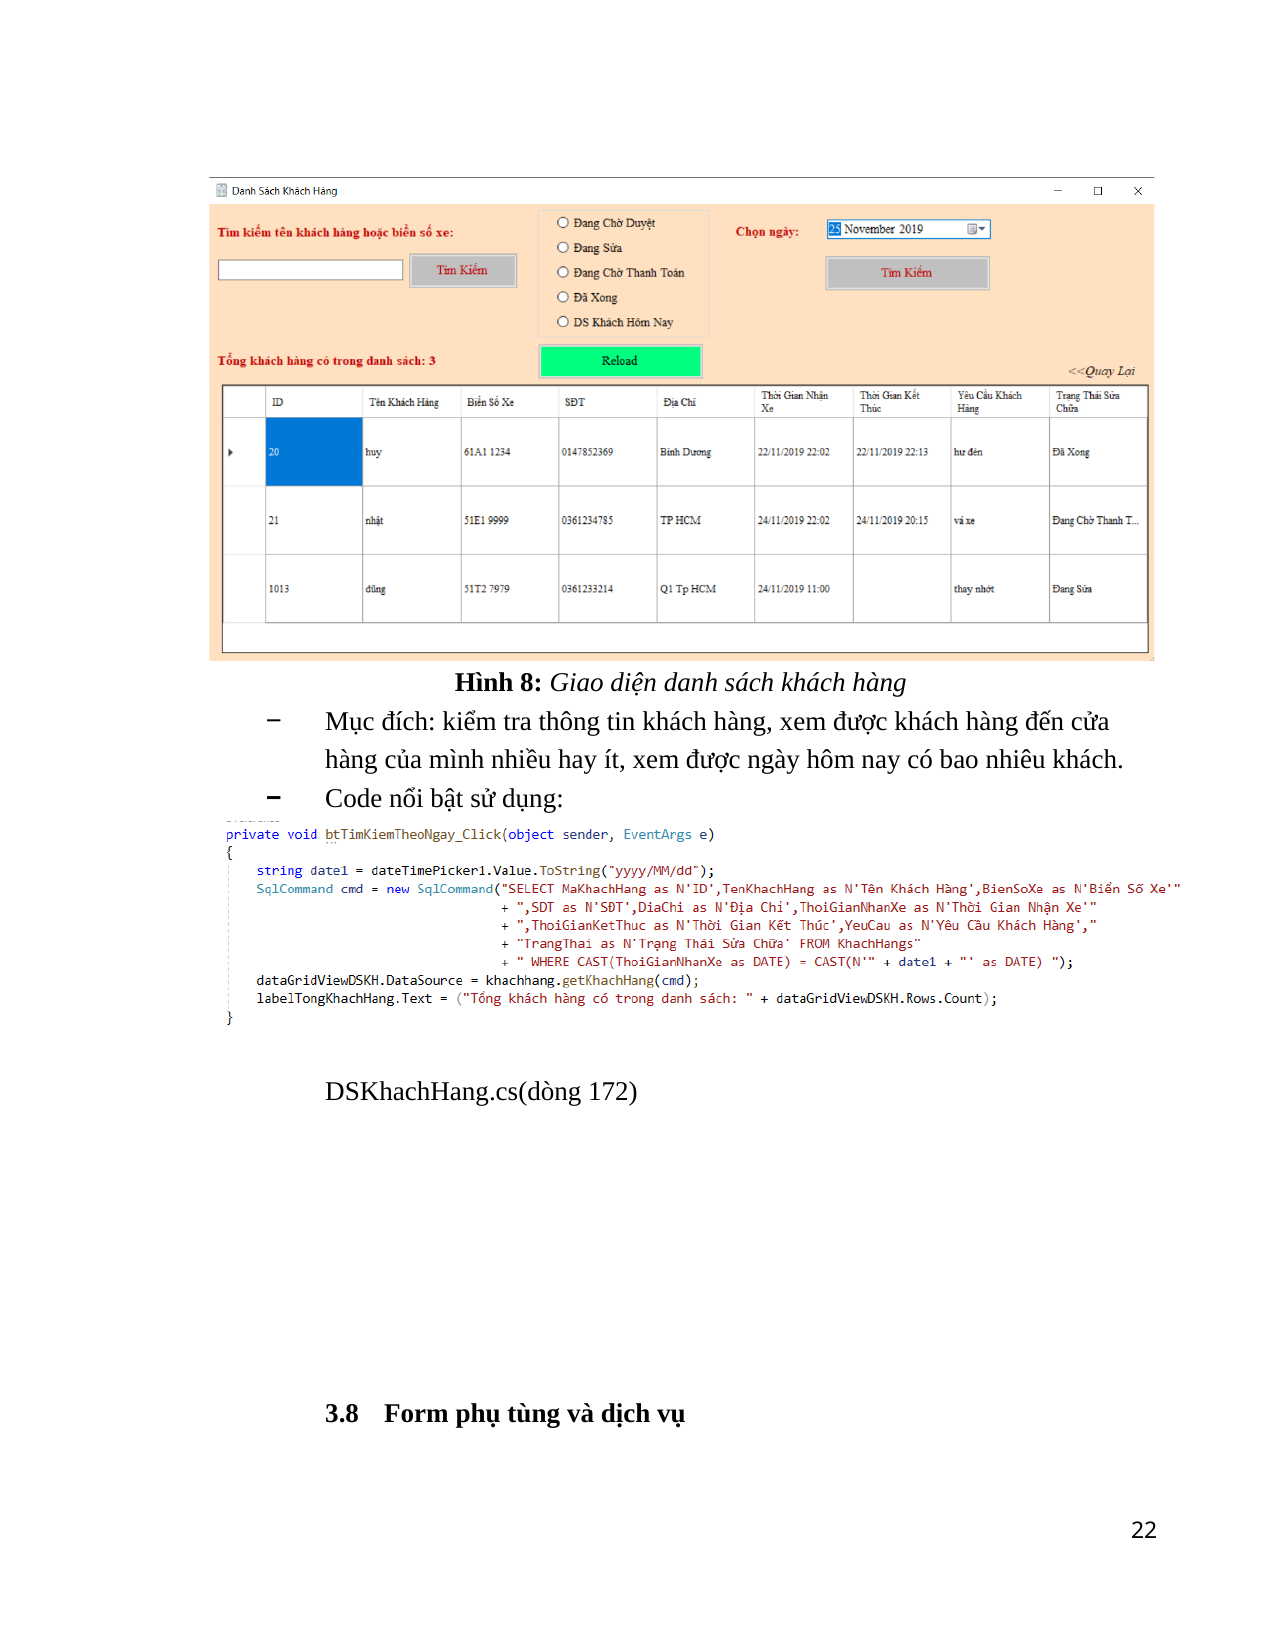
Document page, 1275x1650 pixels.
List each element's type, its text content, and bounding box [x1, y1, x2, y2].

picture [209, 177, 1155, 661]
list Form phụ tùng và dịch vụ [325, 1397, 1157, 1428]
picture [206, 821, 1187, 1035]
list Mục đích: kiểm tra thông tin khách hàng, xem được khách hàng đến cửa hàng của mình nhiều hay ít, xem được ngày hôm nay có bao nhiêu khách. [266, 701, 1157, 774]
list DSKhachHang.cs(dòng 172) [325, 1075, 1157, 1106]
list Code nổi bật sử dụng: [266, 778, 1157, 815]
list Hình 8: Giao diện danh sách khách hàng [207, 666, 1157, 697]
